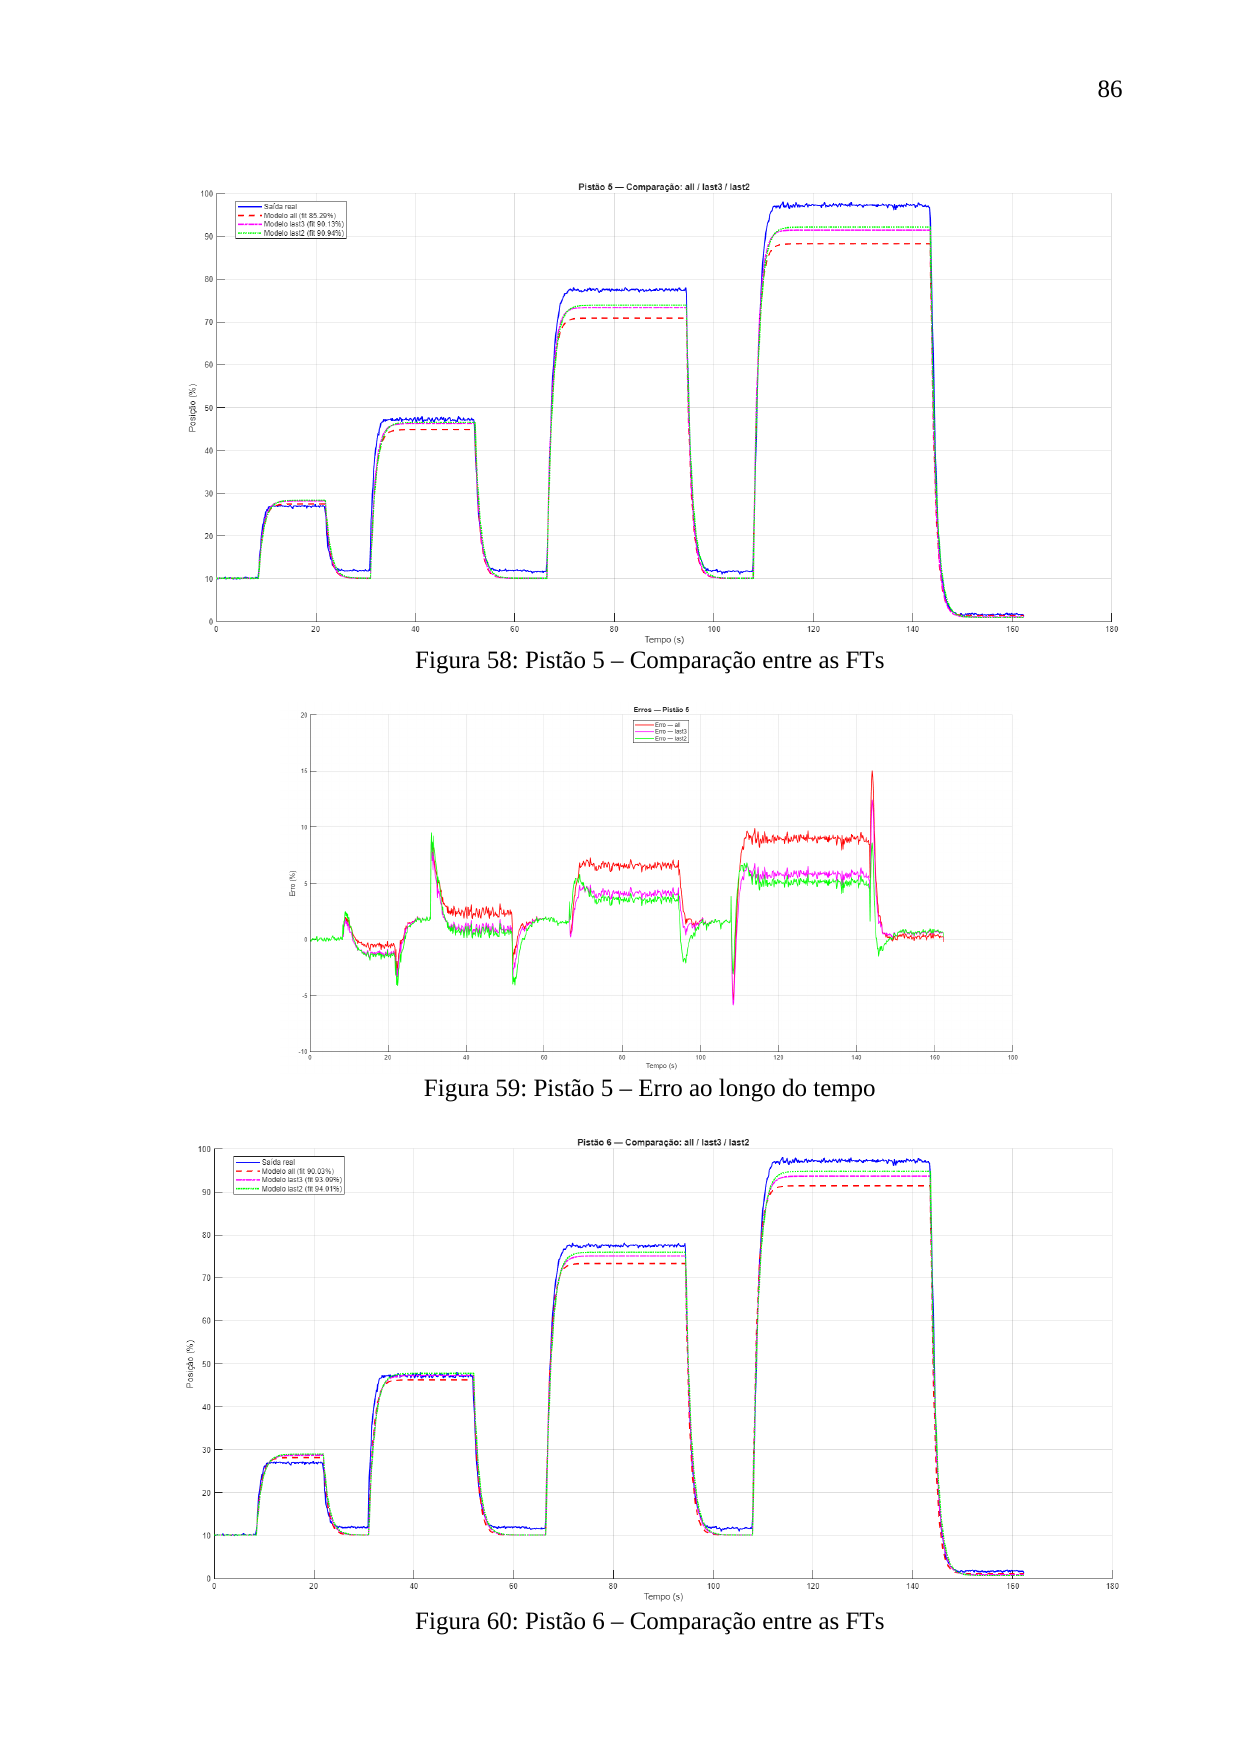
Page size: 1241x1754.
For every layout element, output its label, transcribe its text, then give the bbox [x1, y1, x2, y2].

picture [177, 1131, 1123, 1606]
picture [280, 702, 1019, 1074]
picture [177, 177, 1123, 646]
